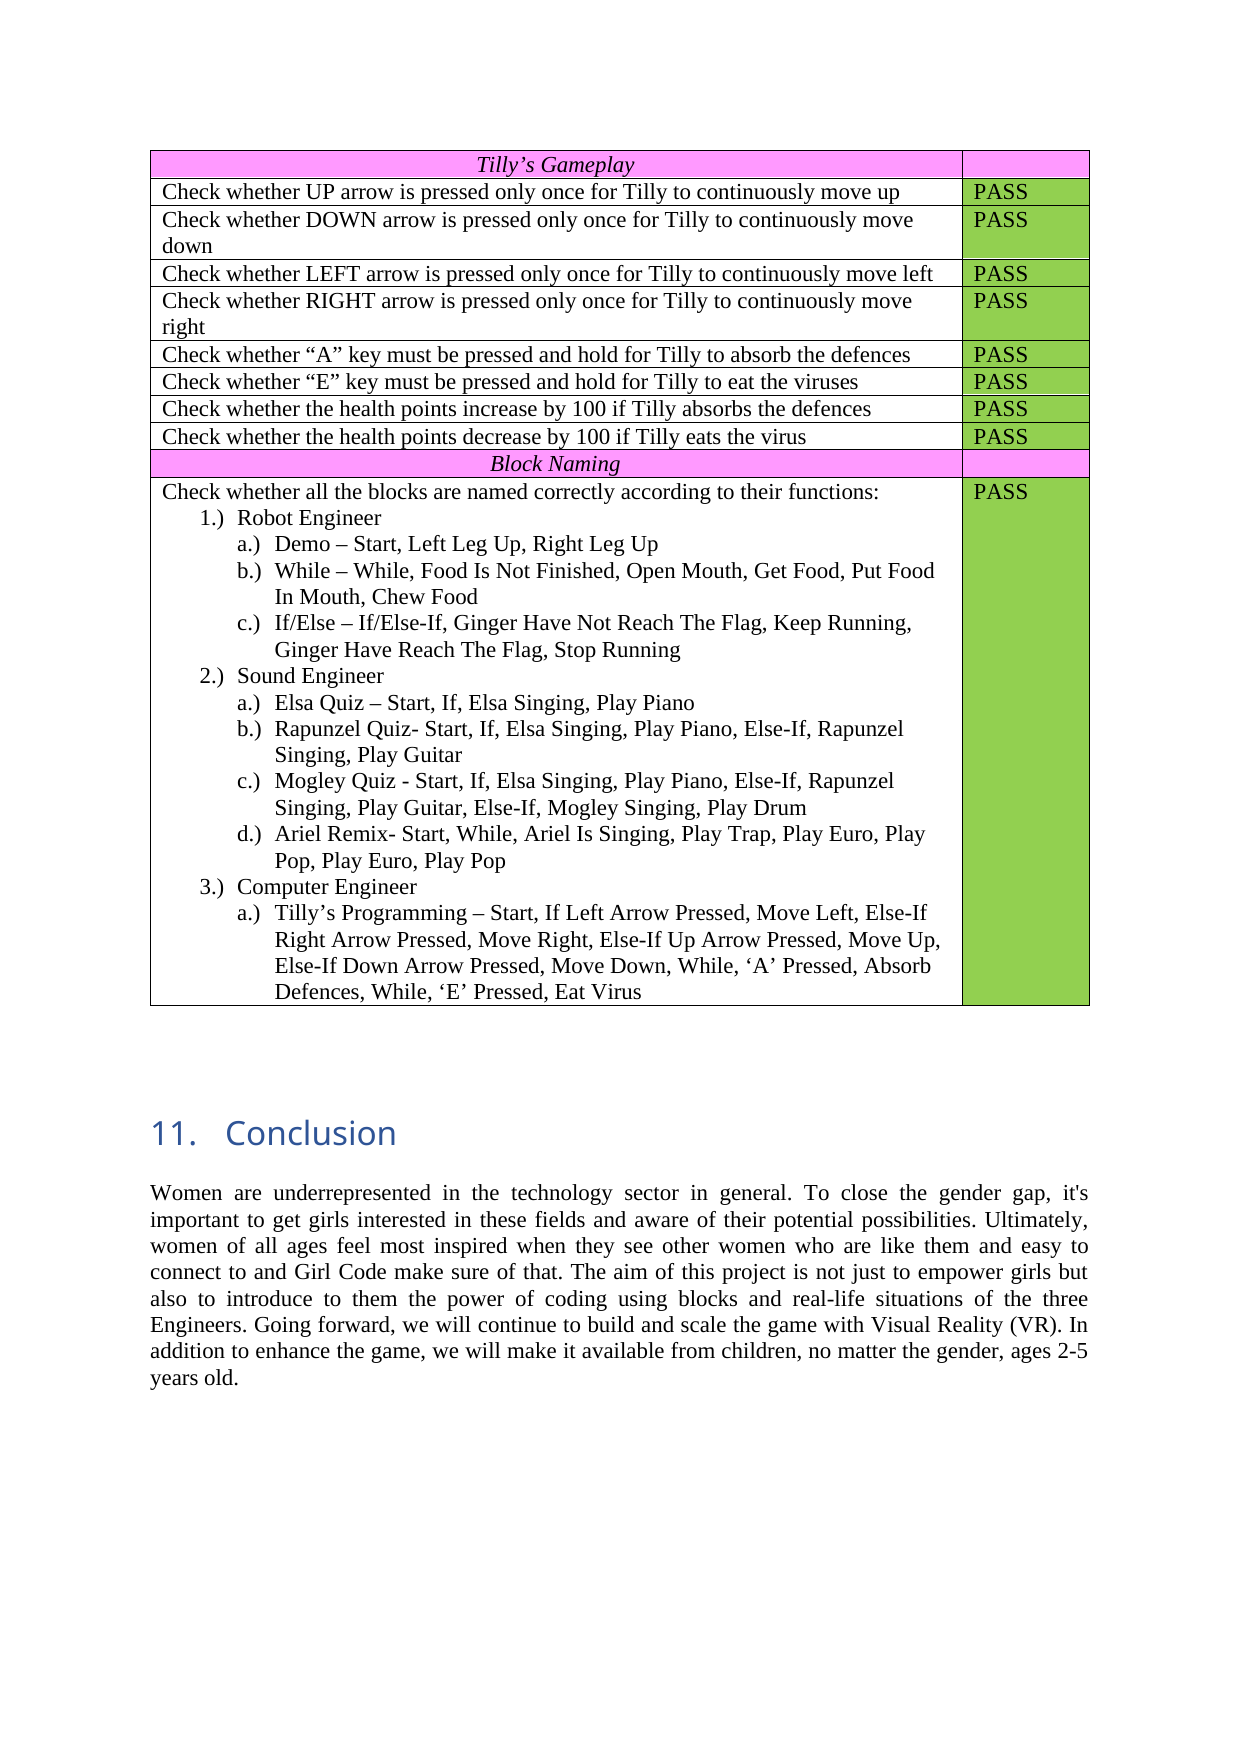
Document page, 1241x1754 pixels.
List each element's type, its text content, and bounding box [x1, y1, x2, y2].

table_cell PASS [963, 423, 1089, 449]
table_cell PASS [963, 260, 1089, 286]
table_cell Check whether “E” key must be pressed and hold for Tilly to eat the viruses [151, 368, 962, 394]
table_cell [963, 151, 1089, 177]
table_cell Tilly’s Gameplay [151, 151, 962, 177]
table_cell PASS [963, 341, 1089, 367]
table_cell Check whether RIGHT arrow is pressed only once for Tilly to continuously move right [151, 287, 962, 340]
table_cell PASS [963, 396, 1089, 422]
text Women are underrepresented in the technology sector in general. To close the gender gap, it's important to get girls interested in these fields and aware of their potential possibilities. Ultimately, women of all ages feel most inspired when they see other women who are like them and easy to connect to and Girl Code make sure of that. The aim of this project is not just to empower girls but also to introduce to them the power of coding using blocks and real-life situations of the three Engineers. Going forward, we will continue to build and scale the game with Visual Reality (VR). In addition to enhance the game, we will make it available from children, no matter the gender, ages 2-5 years old. [150, 1179, 1090, 1390]
table_cell Check whether DOWN arrow is pressed only once for Tilly to continuously move down [151, 206, 962, 258]
table_cell PASS [963, 206, 1089, 258]
table_cell Check whether the health points decrease by 100 if Tilly eats the virus [151, 423, 962, 449]
table_cell Check whether UP arrow is pressed only once for Tilly to continuously move up [151, 179, 962, 205]
table_cell PASS [963, 287, 1089, 340]
table_cell [963, 450, 1089, 477]
table_cell Check whether all the blocks are named correctly according to their functions: Robot Engineer Demo – Start, Left Leg Up, Right Leg Up While – While, Food Is Not Finished, Open Mouth, Get Food, Put Food In Mouth, Chew Food If/Else – If/Else-If, Ginger Have Not Reach The Flag, Keep Running, Ginger Have Reach The Flag, Stop Running Sound Engineer Elsa Quiz – Start, If, Elsa Singing, Play Piano Rapunzel Quiz- Start, If, Elsa Singing, Play Piano, Else-If, Rapunzel Singing, Play Guitar Mogley Quiz - Start, If, Elsa Singing, Play Piano, Else-If, Rapunzel Singing, Play Guitar, Else-If, Mogley Singing, Play Drum Ariel Remix- Start, While, Ariel Is Singing, Play Trap, Play Euro, Play Pop, Play Euro, Play Pop Computer Engineer Tilly’s Programming – Start, If Left Arrow Pressed, Move Left, Else-If Right Arrow Pressed, Move Right, Else-If Up Arrow Pressed, Move Up, Else-If Down Arrow Pressed, Move Down, While, ‘A’ Pressed, Absorb Defences, While, ‘E’ Pressed, Eat Virus [151, 478, 962, 1005]
table_cell Check whether the health points increase by 100 if Tilly absorbs the defences [151, 396, 962, 422]
table_cell Check whether LEFT arrow is pressed only once for Tilly to continuously move left [151, 260, 962, 286]
subtitle Conclusion [150, 1110, 1090, 1155]
table_cell Check whether “A” key must be pressed and hold for Tilly to absorb the defences [151, 341, 962, 367]
table_cell PASS [963, 179, 1089, 205]
table_cell PASS [963, 478, 1089, 1005]
table_cell PASS [963, 368, 1089, 394]
table_cell Block Naming [151, 450, 962, 477]
